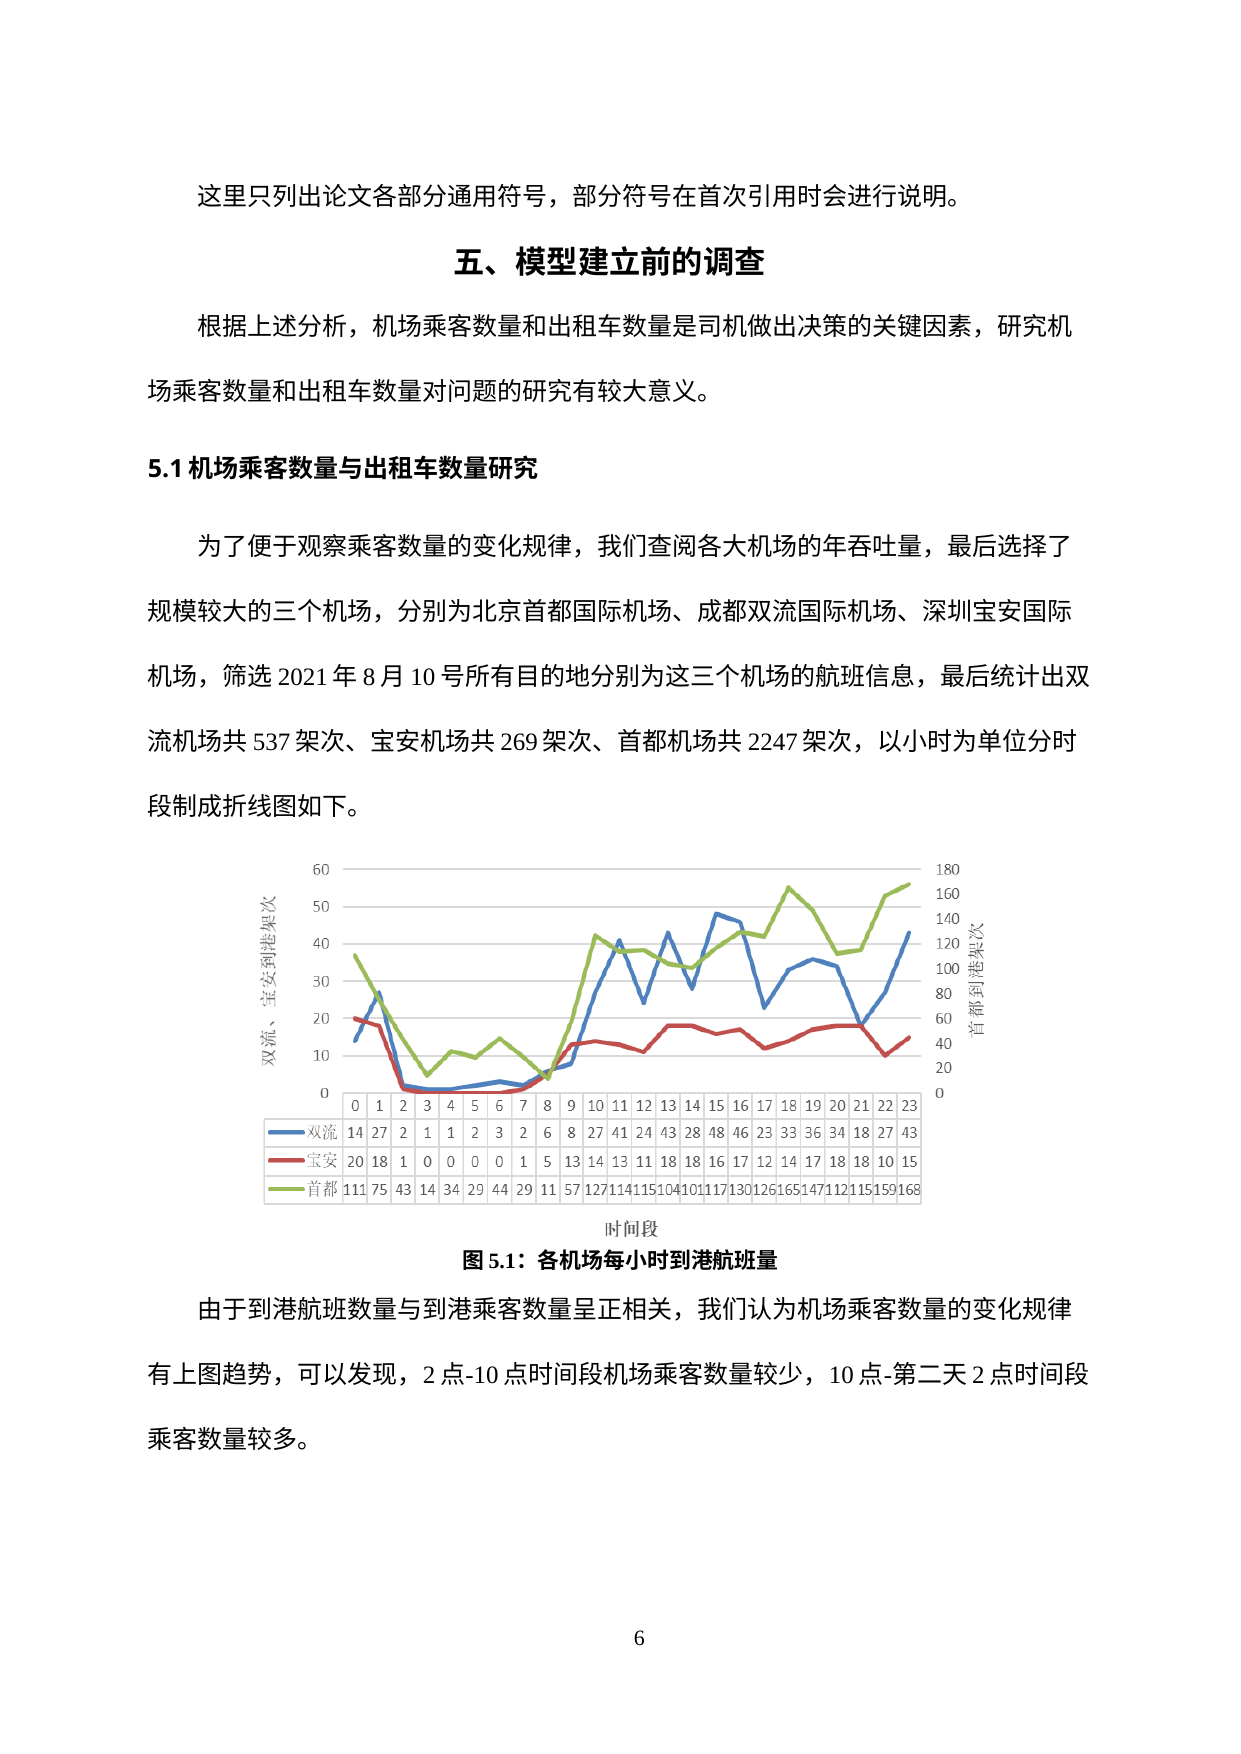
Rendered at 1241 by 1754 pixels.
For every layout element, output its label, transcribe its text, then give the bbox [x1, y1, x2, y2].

picture [240, 853, 1001, 1244]
text 根据上述分析，机场乘客数量和出租车数量是司机做出决策的关键因素，研究机场乘客数量和出租车数量对问题的研究有较大意义。 [148, 292, 1092, 422]
text 这里只列出论文各部分通用符号，部分符号在首次引用时会进行说明。 [148, 162, 1092, 227]
text 为了便于观察乘客数量的变化规律，我们查阅各大机场的年吞吐量，最后选择了规模较大的三个机场，分别为北京首都国际机场、成都双流国际机场、深圳宝安国际机场，筛选2021年8月10号所有目的地分别为这三个机场的航班信息，最后统计出双流机场共537架次、宝安机场共269架次、首都机场共2247架次，以小时为单位分时段制成折线图如下。 [148, 512, 1092, 837]
text 由于到港航班数量与到港乘客数量呈正相关，我们认为机场乘客数量的变化规律有上图趋势，可以发现，2点-10点时间段机场乘客数量较少，10点-第二天2点时间段乘客数量较多。 [148, 1275, 1092, 1470]
subtitle 5.1机场乘客数量与出租车数量研究 [148, 434, 1092, 499]
subtitle 五、模型建立前的调查 [148, 227, 1071, 292]
text 图5.1：各机场每小时到港航班量 [148, 1243, 1092, 1275]
